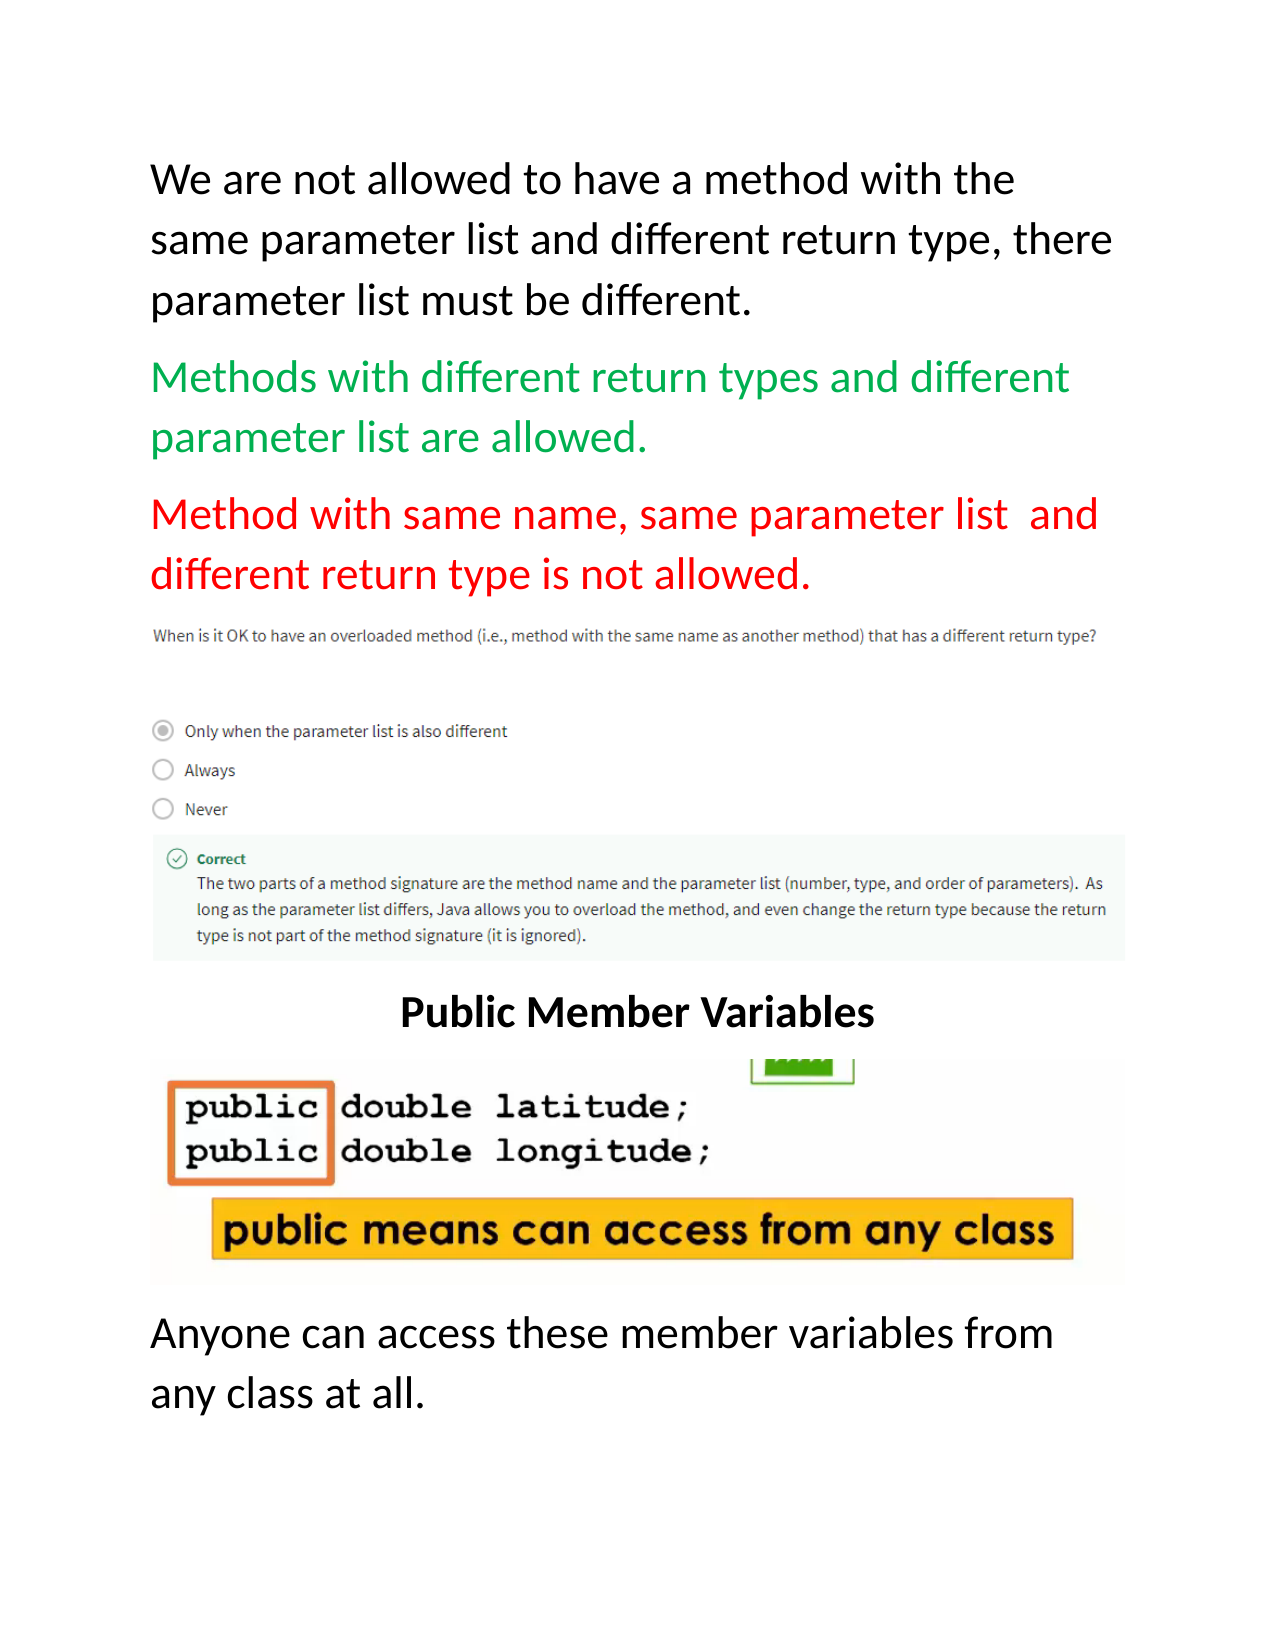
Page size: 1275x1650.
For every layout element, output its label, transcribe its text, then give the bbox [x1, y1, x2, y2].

text Method with same name, same parameter list and different return type is not allowed. [150, 485, 1125, 601]
text Methods with different return types and different parameter list are allowed. [150, 348, 1125, 464]
picture [150, 622, 1125, 964]
text Anyone can access these member variables from any class at all. [150, 1303, 1125, 1420]
text Public Member Variables [150, 983, 1125, 1038]
picture [150, 1059, 1125, 1285]
text We are not allowed to have a method with the same parameter list and different return type, there parameter list must be different. [150, 150, 1125, 327]
